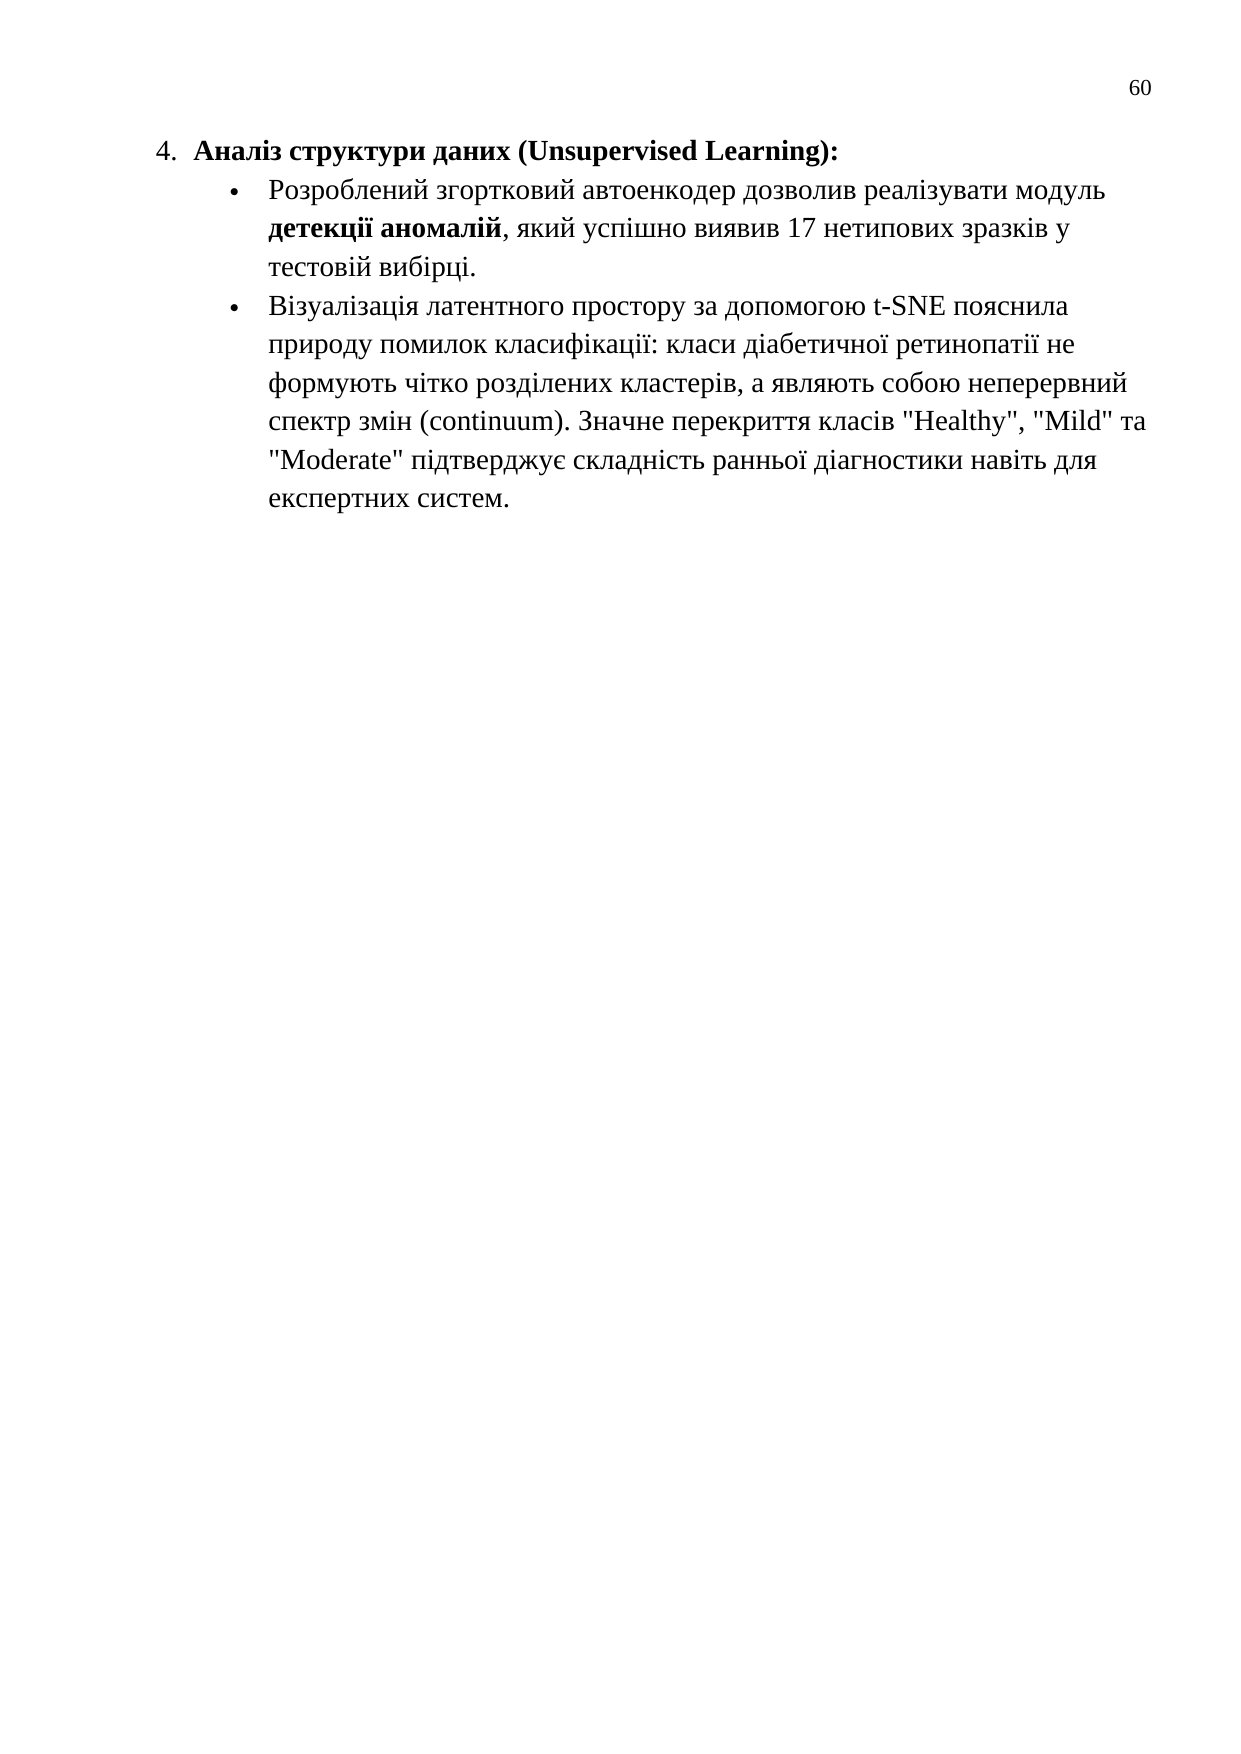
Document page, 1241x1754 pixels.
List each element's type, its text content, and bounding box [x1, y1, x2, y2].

list Візуалізація латентного простору за допомогою t-SNE пояснила природу помилок класифікації: класи діабетичної ретинопатії не формують чітко розділених кластерів, а являють собою неперервний спектр змін (continuum). Значне перекриття класів "Healthy", "Mild" та "Moderate" підтверджує складність ранньої діагностики навіть для експертних систем. [231, 288, 1152, 514]
list Аналіз структури даних (Unsupervised Learning): [156, 133, 1152, 167]
list Розроблений згортковий автоенкодер дозволив реалізувати модуль детекції аномалій, який успішно виявив 17 нетипових зразків у тестовій вибірці. [231, 172, 1152, 283]
